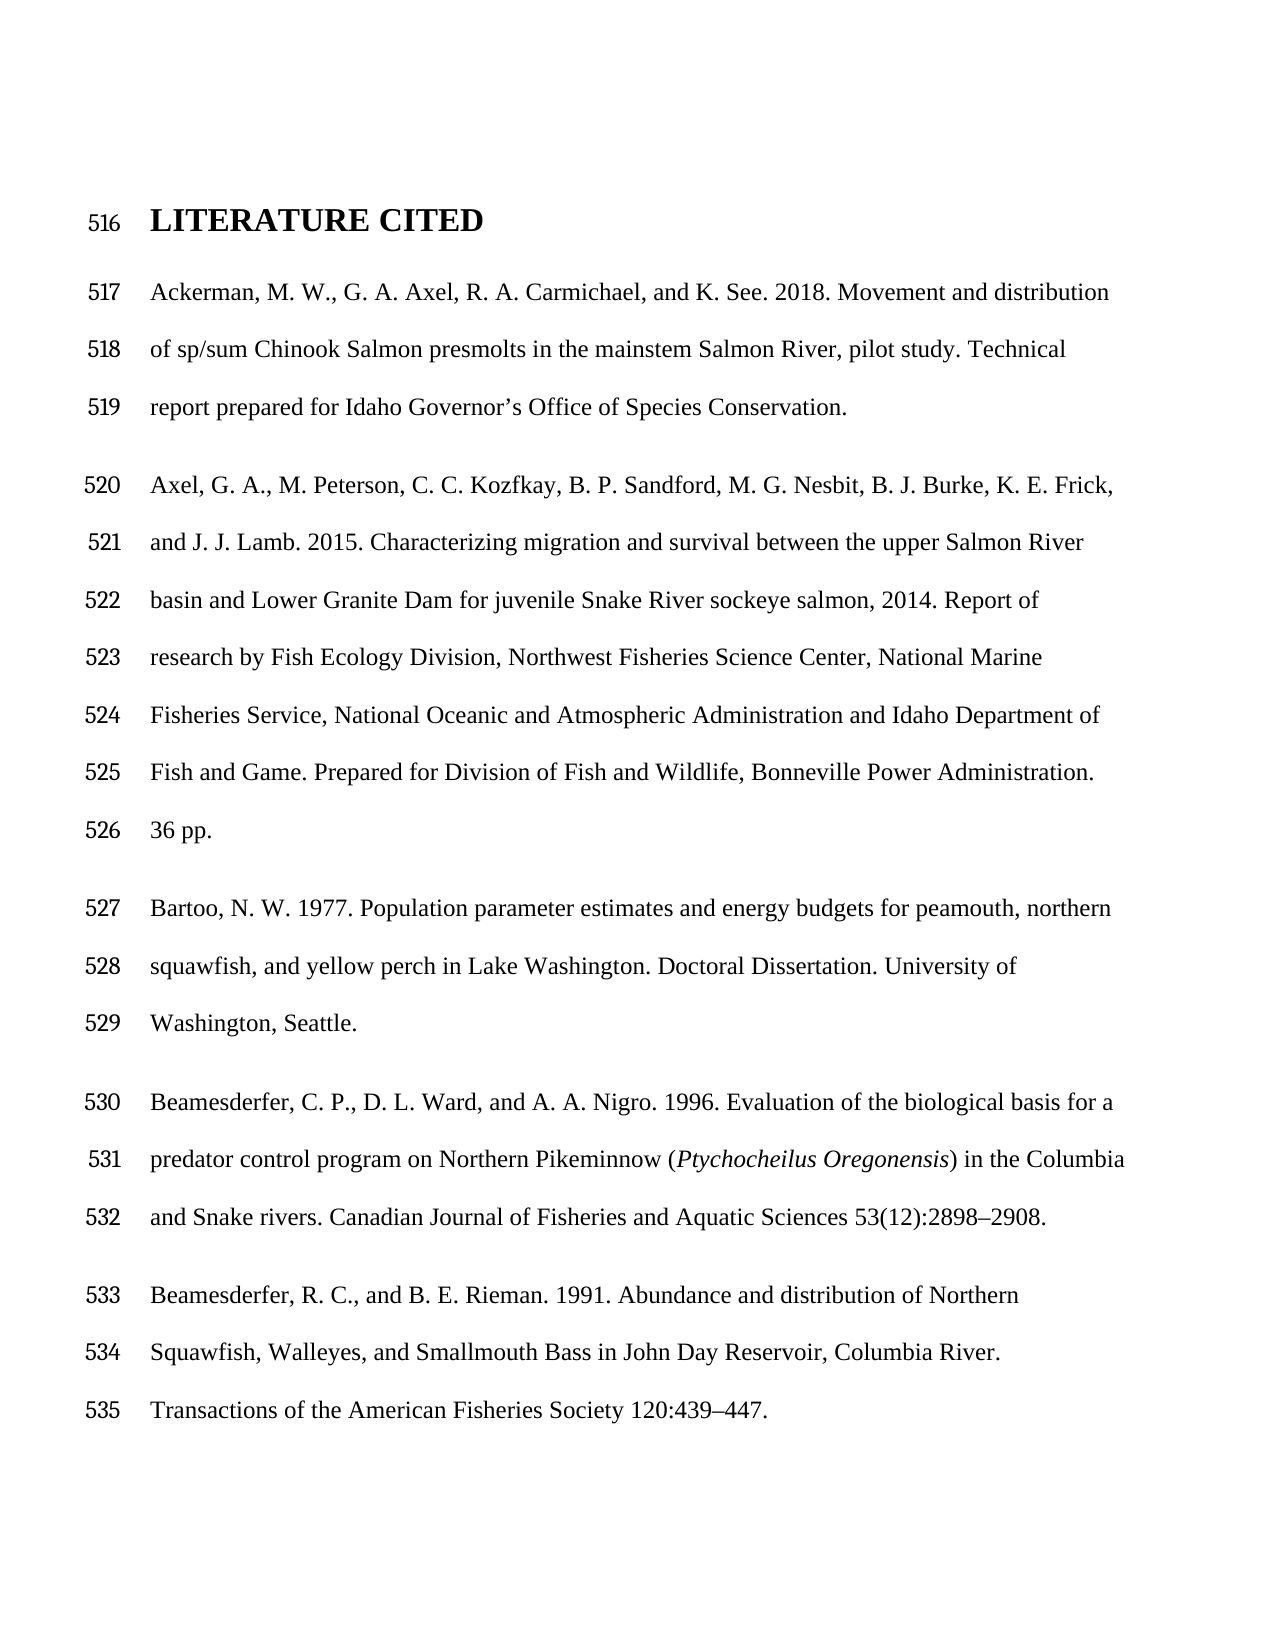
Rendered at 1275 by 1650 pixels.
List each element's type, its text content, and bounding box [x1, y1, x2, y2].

text Ackerman, M. W., G. A. Axel, R. A. Carmichael, and K. See. 2018. Movement and distribution of sp/sum Chinook Salmon presmolts in the mainstem Salmon River, pilot study. Technical report prepared for Idaho Governor’s Office of Species Conservation. [150, 277, 1125, 420]
text Axel, G. A., M. Peterson, C. C. Kozfkay, B. P. Sandford, M. G. Nesbit, B. J. Burke, K. E. Frick, and J. J. Lamb. 2015. Characterizing migration and survival between the upper Salmon River basin and Lower Granite Dam for juvenile Snake River sockeye salmon, 2014. Report of research by Fish Ecology Division, Northwest Fisheries Science Center, National Marine Fisheries Service, National Oceanic and Atmospheric Administration and Idaho Department of Fish and Game. Prepared for Division of Fish and Wildlife, Bonneville Power Administration. 36 pp. [150, 470, 1125, 844]
text Beamesderfer, R. C., and B. E. Rieman. 1991. Abundance and distribution of Northern Squawfish, Walleyes, and Smallmouth Bass in John Day Reservoir, Columbia River. Transactions of the American Fisheries Society 120:439–447. [150, 1280, 1125, 1424]
subtitle Literature Cited [150, 200, 1125, 238]
text Beamesderfer, C. P., D. L. Ward, and A. A. Nigro. 1996. Evaluation of the biological basis for a predator control program on Northern Pikeminnow (Ptychocheilus Oregonensis) in the Columbia and Snake rivers. Canadian Journal of Fisheries and Aquatic Sciences 53(12):2898–2908. [150, 1087, 1125, 1230]
text Bartoo, N. W. 1977. Population parameter estimates and energy budgets for peamouth, northern squawfish, and yellow perch in Lake Washington. Doctoral Dissertation. University of Washington, Seattle. [150, 893, 1125, 1037]
